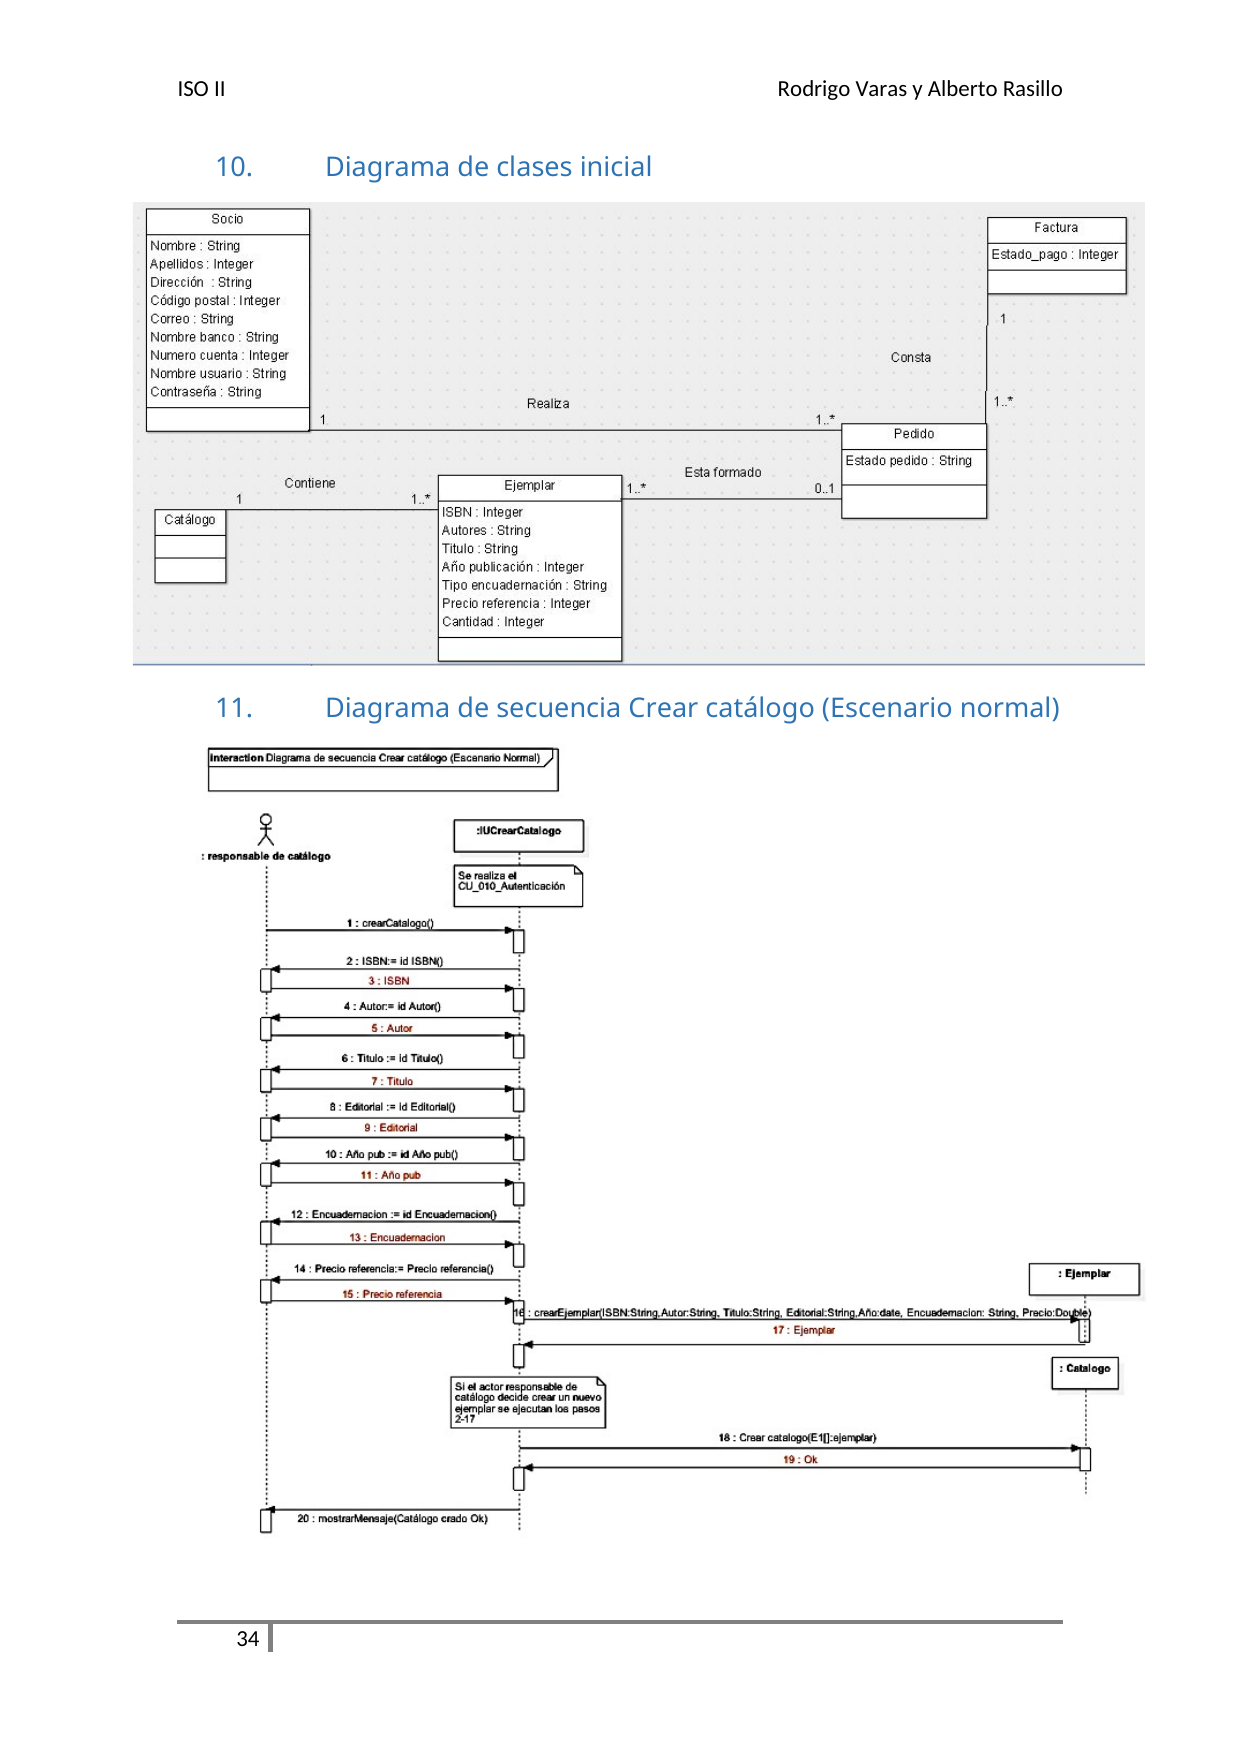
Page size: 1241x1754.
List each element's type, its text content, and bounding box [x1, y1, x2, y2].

subtitle Diagrama de secuencia Crear catálogo (Escenario normal) [215, 688, 1063, 725]
picture [177, 743, 1172, 1565]
picture [132, 202, 1145, 666]
subtitle Diagrama de clases inicial [215, 148, 1063, 184]
